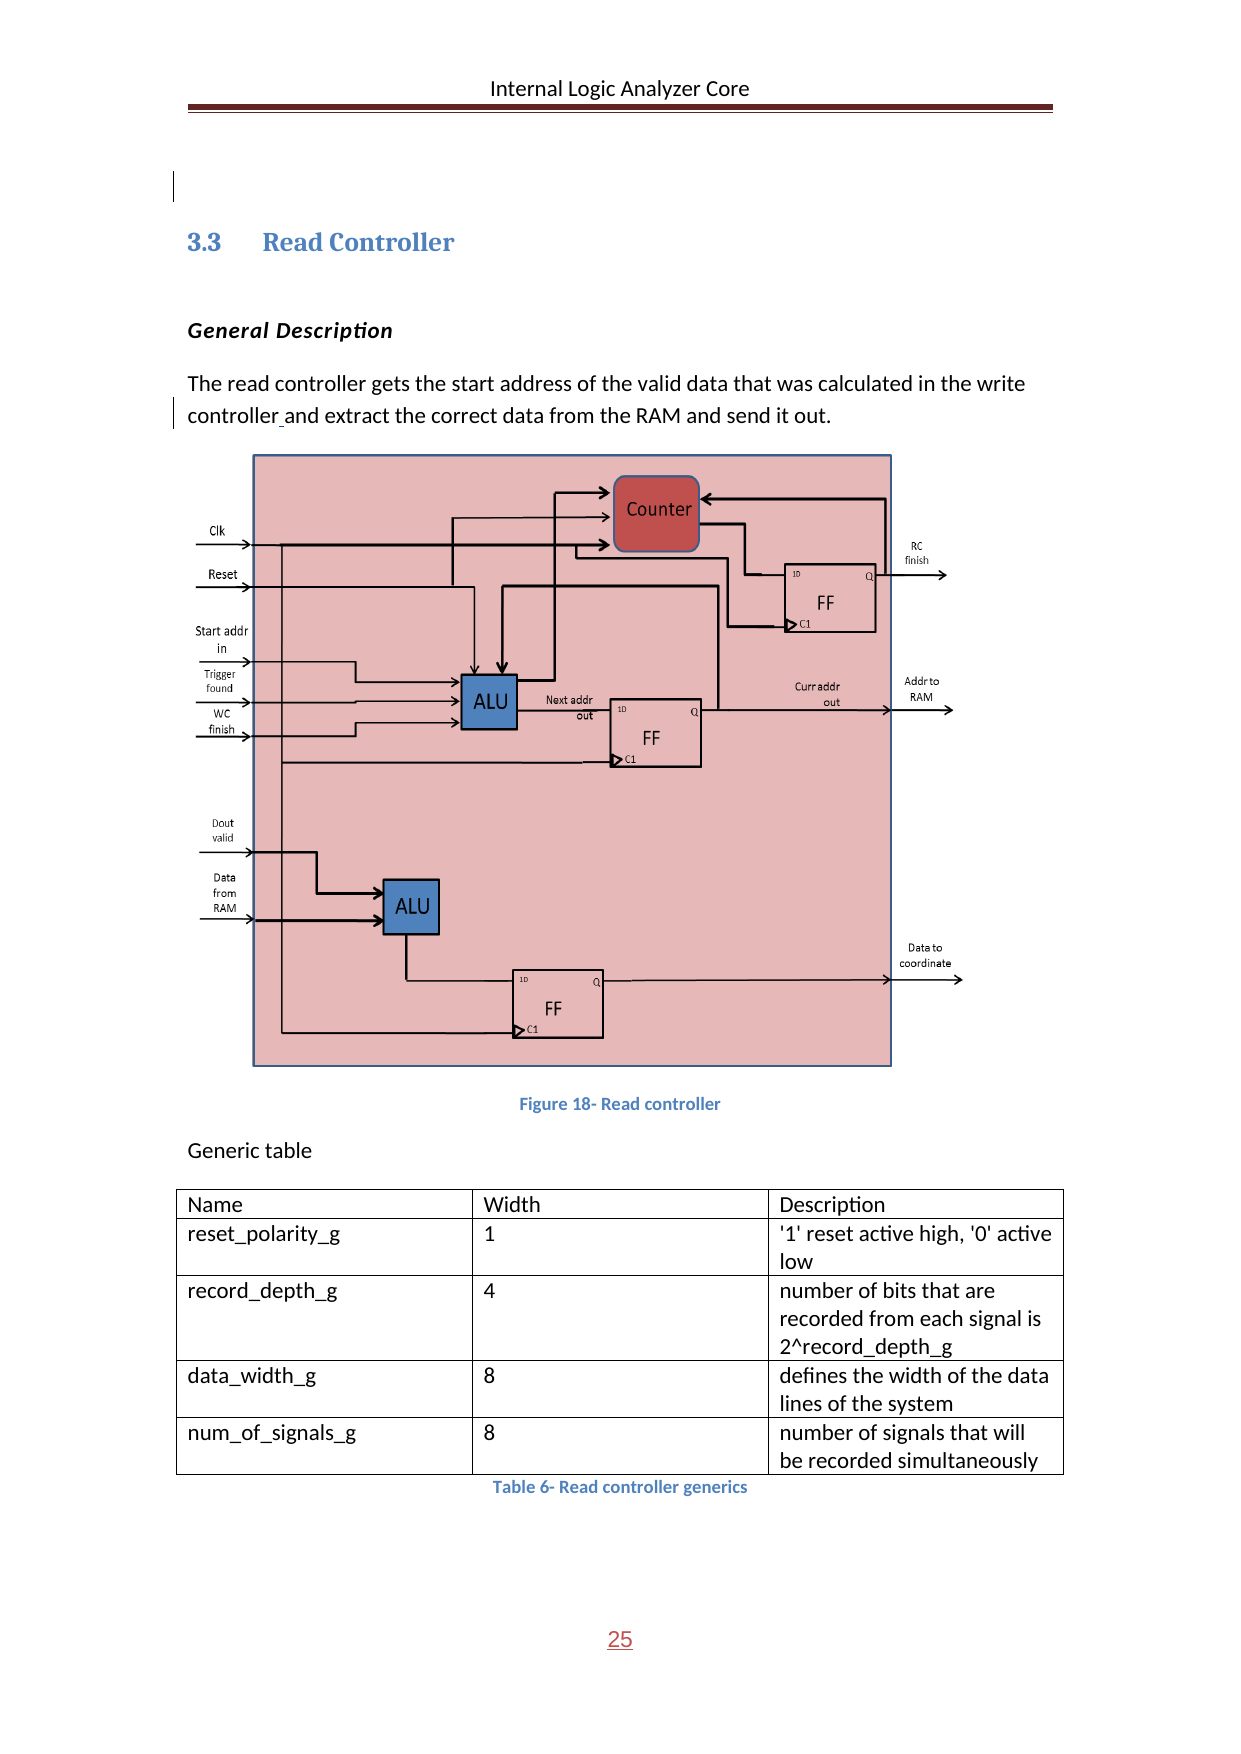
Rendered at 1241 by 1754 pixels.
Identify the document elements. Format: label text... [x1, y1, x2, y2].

table_cell 4 [473, 1276, 768, 1360]
table_header Name [177, 1190, 472, 1218]
table_cell 8 [473, 1418, 768, 1474]
table_header Width [473, 1190, 768, 1218]
table_cell '1' reset active high, '0' active low [769, 1219, 1063, 1275]
table_cell number of bits that are recorded from each signal is 2^record_depth_g [769, 1276, 1063, 1360]
text Generic table [187, 1136, 1053, 1164]
table_cell num_of_signals_g [177, 1418, 472, 1474]
table_cell reset_polarity_g [177, 1219, 472, 1275]
text Table 6- Read controller generics [187, 1475, 1053, 1498]
table_cell data_width_g [177, 1361, 472, 1417]
table_cell defines the width of the data lines of the system [769, 1361, 1063, 1417]
text Figure 18- Read controller [187, 1092, 1053, 1115]
table_header Description [769, 1190, 1063, 1218]
table_cell 1 [473, 1219, 768, 1275]
picture [187, 454, 971, 1067]
text The read controller gets the start address of the valid data that was calculated in the write controllerand extract the correct data from the RAM and send it out. [187, 369, 1053, 429]
text General Description [187, 316, 1053, 344]
table_cell number of signals that will be recorded simultaneously [769, 1418, 1063, 1474]
table_cell 8 [473, 1361, 768, 1417]
table_cell record_depth_g [177, 1276, 472, 1360]
subtitle 3.3 Read Controller [187, 227, 1053, 258]
